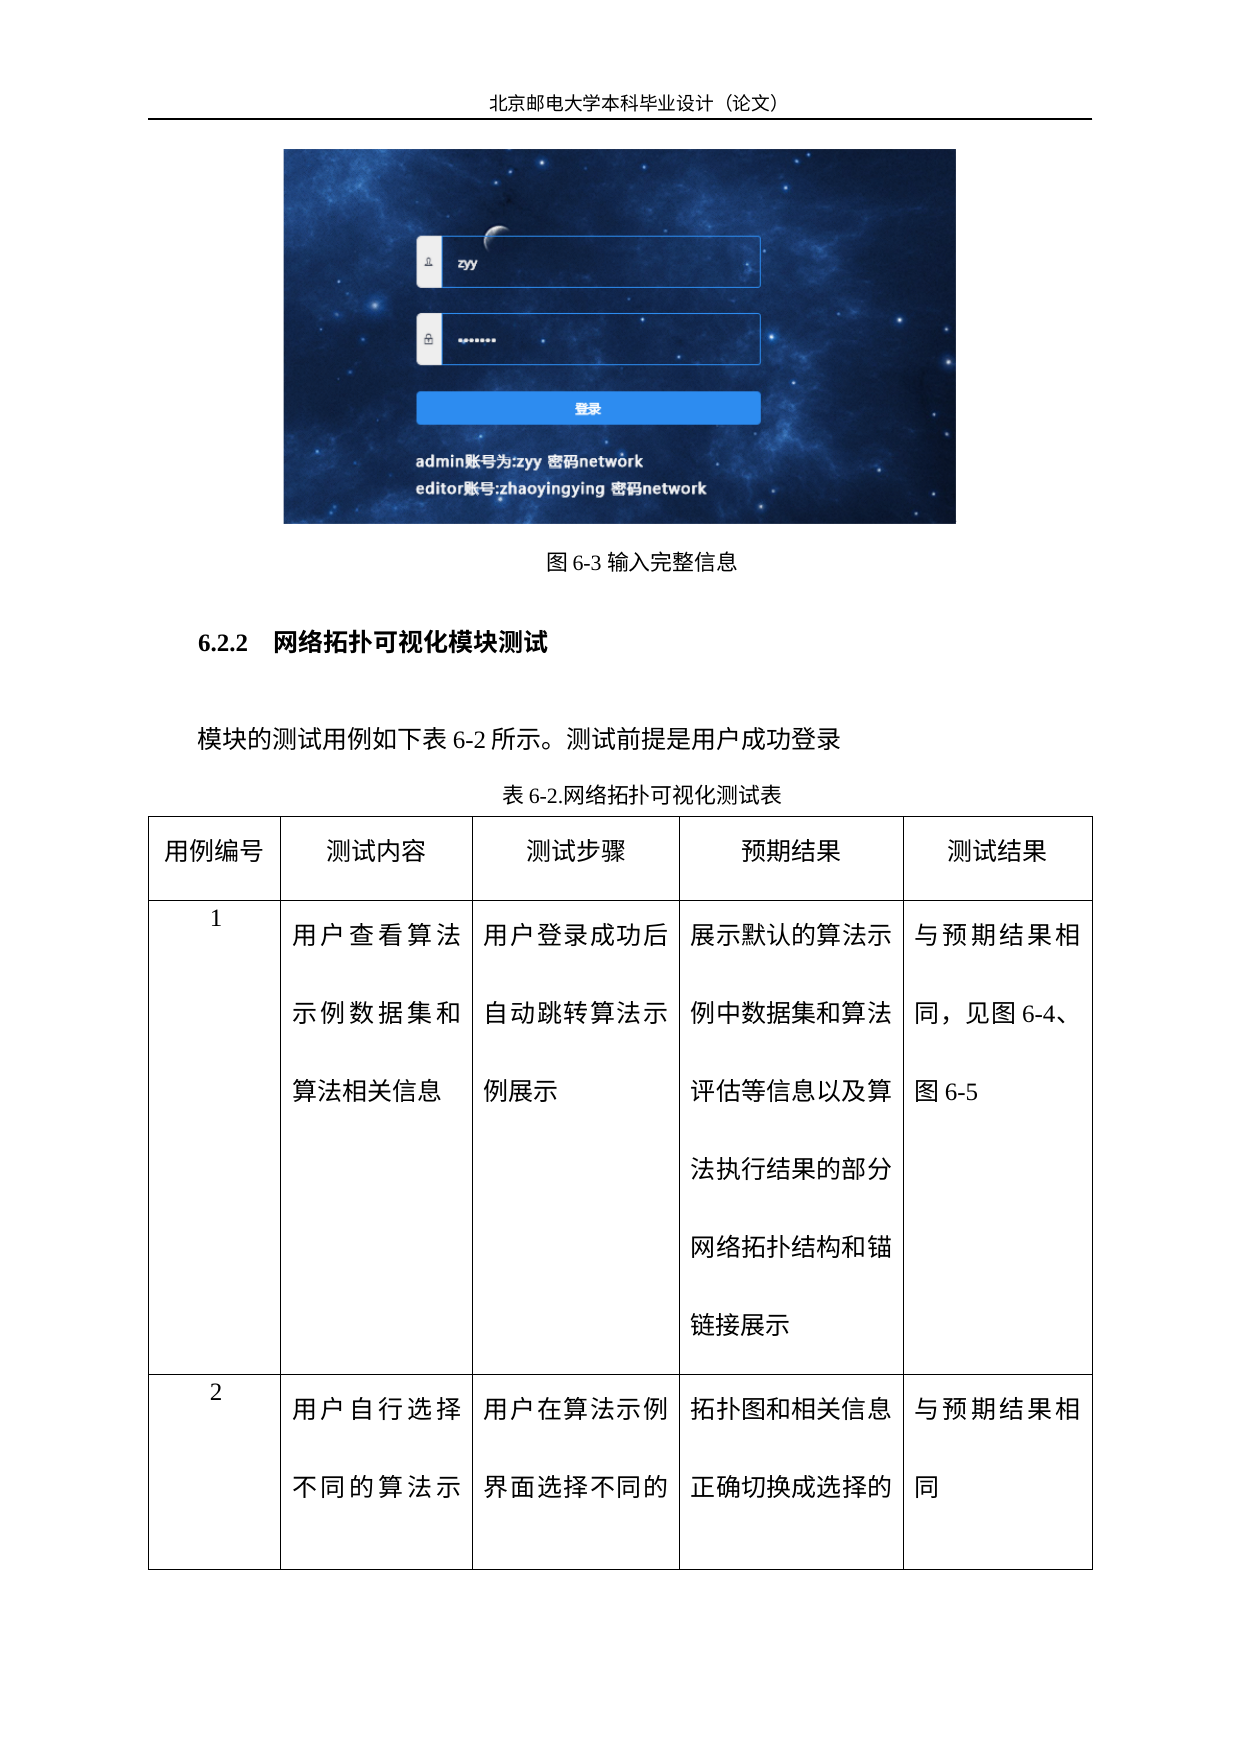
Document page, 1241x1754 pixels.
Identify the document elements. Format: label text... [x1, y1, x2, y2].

table_cell 2 [149, 1375, 280, 1569]
table_cell 与预期结果相同，见图6-4、图6-5 [904, 901, 1092, 1374]
table_cell 用户在算法示例界面选择不同的演示示例 [473, 1375, 679, 1569]
table_header 测试结果 [904, 817, 1092, 900]
table_cell 1 [149, 901, 280, 1374]
text 图6-3 输入完整信息 [148, 544, 1092, 577]
table_header 用例编号 [149, 817, 280, 900]
table_header 测试内容 [281, 817, 472, 900]
table_cell 用户登录成功后自动跳转算法示例展示 [473, 901, 679, 1374]
table_cell 展示默认的算法示例中数据集和算法评估等信息以及算法执行结果的部分网络拓扑结构和锚链接展示 [680, 901, 903, 1374]
table_cell 与预期结果相同 [904, 1375, 1092, 1569]
table_cell 用户自行选择不同的算法示例 [281, 1375, 472, 1569]
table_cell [680, 1375, 903, 1569]
table_header 预期结果 [680, 817, 903, 900]
table_header 测试步骤 [473, 817, 679, 900]
text 6.2.2 网络拓扑可视化模块测试 [148, 608, 1092, 673]
table_cell 用户查看算法示例数据集和算法相关信息 [281, 901, 472, 1374]
text 模块的测试用例如下表6-2所示。测试前提是用户成功登录 [148, 705, 1092, 770]
text 表6-2.网络拓扑可视化测试表 [148, 777, 1092, 810]
picture [283, 148, 957, 525]
